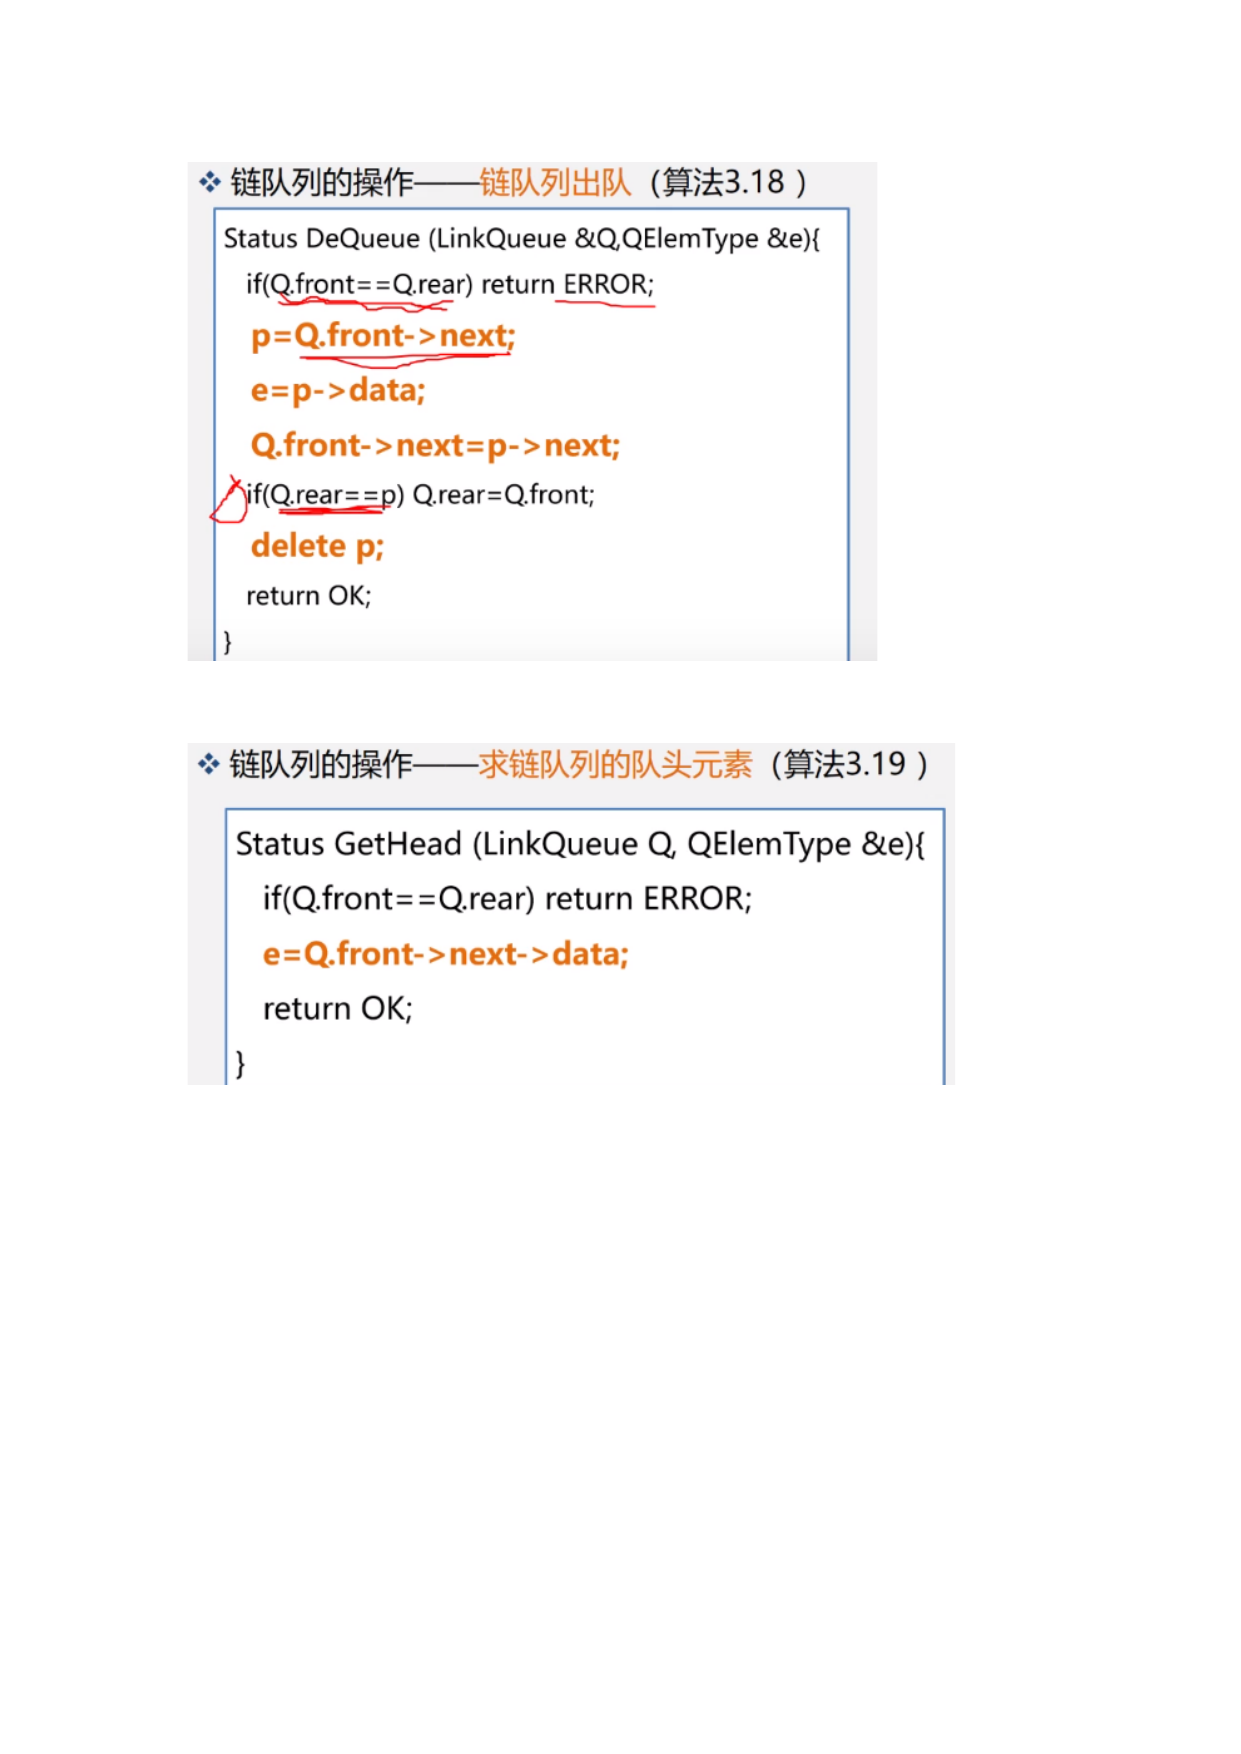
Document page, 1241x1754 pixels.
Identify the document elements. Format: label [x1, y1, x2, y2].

picture [187, 162, 878, 661]
picture [187, 743, 955, 1085]
